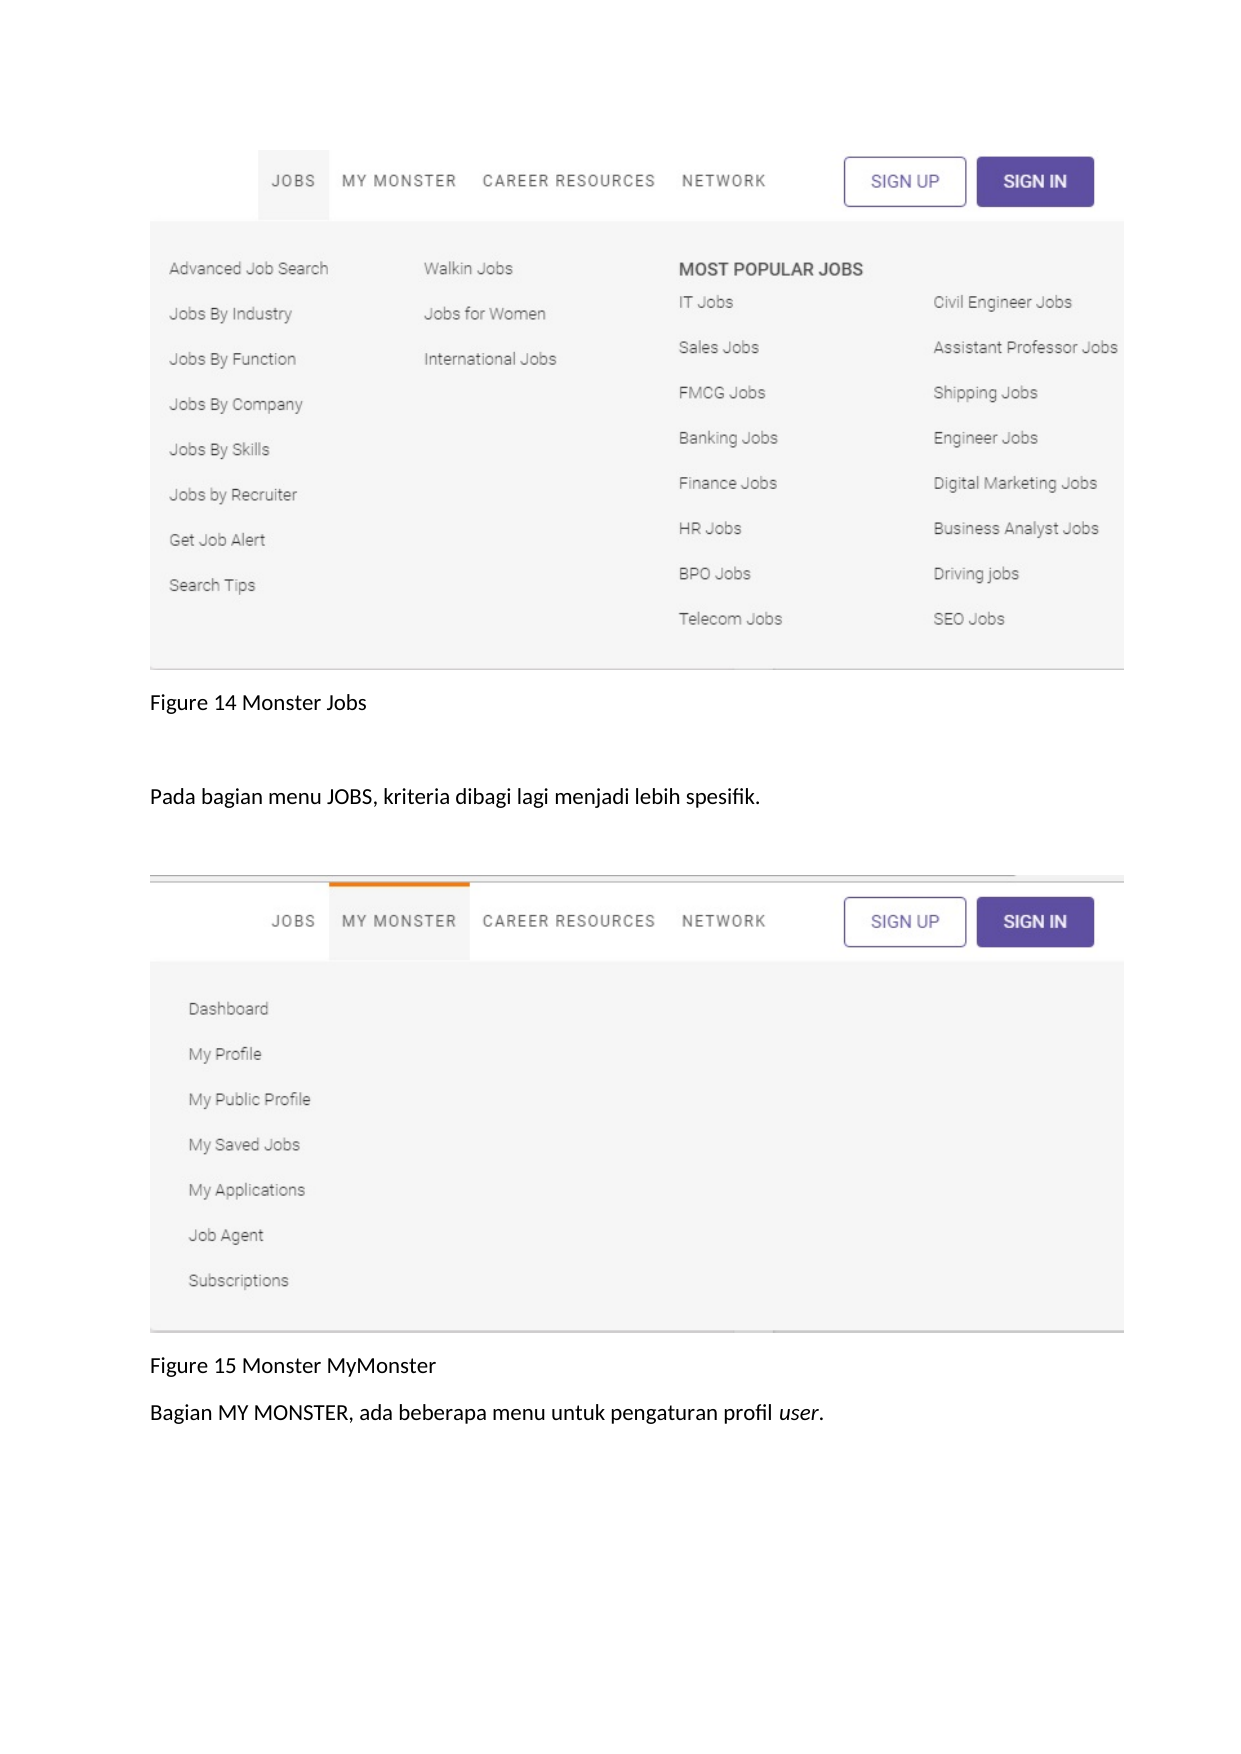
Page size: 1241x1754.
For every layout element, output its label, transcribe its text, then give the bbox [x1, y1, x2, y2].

text Figure 14 Monster Jobs [150, 688, 1090, 716]
text Figure 15 Monster MyMonster [150, 1351, 1090, 1379]
picture [150, 150, 1124, 670]
text Pada bagian menu JOBS, kriteria dibagi lagi menjadi lebih spesifik. [150, 782, 1090, 810]
picture [150, 875, 1124, 1333]
text Bagian MY MONSTER, ada beberapa menu untuk pengaturan profil user. [150, 1398, 1090, 1426]
